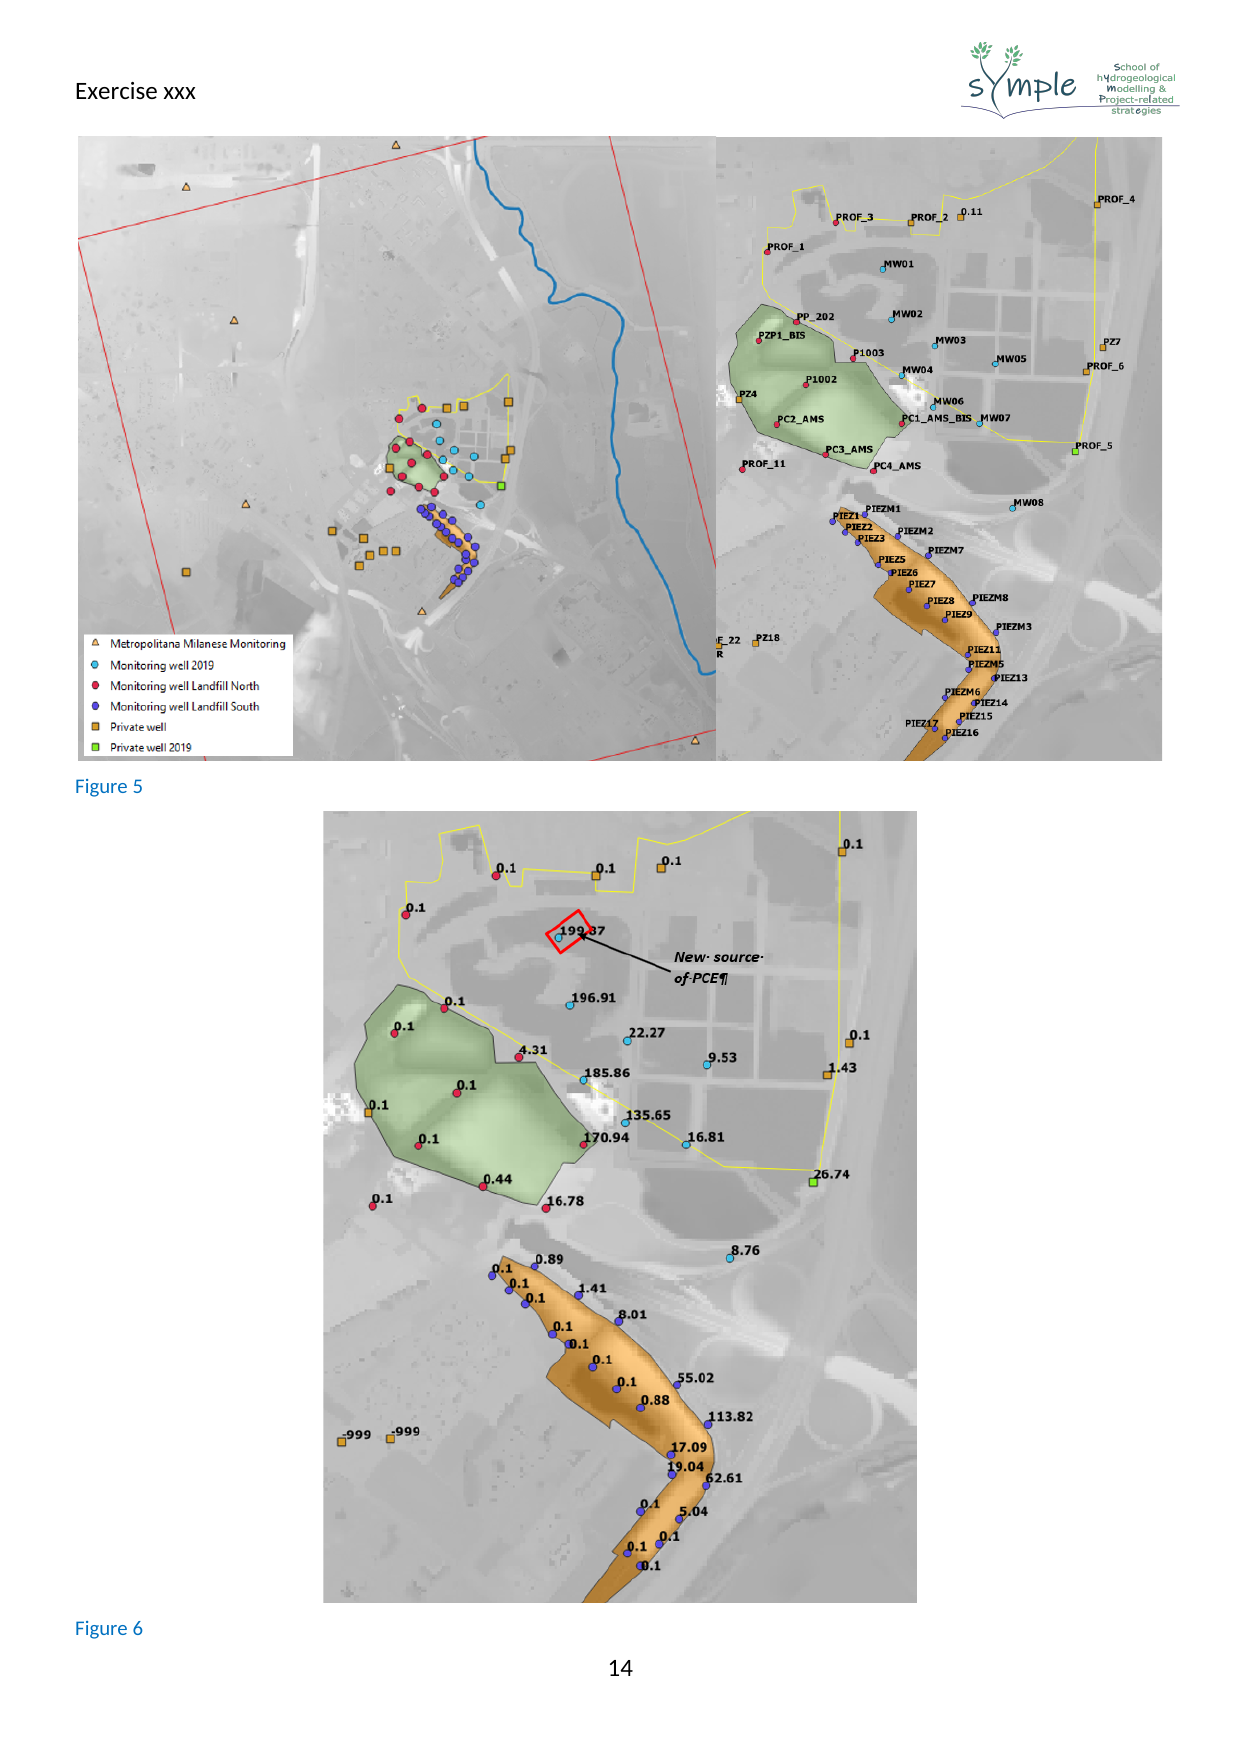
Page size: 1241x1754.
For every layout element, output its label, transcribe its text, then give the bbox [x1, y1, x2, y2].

picture [961, 42, 1180, 119]
text Figure 5 [75, 773, 1165, 799]
picture [78, 136, 1163, 761]
picture [323, 811, 917, 1603]
text Figure 6 [75, 1615, 1165, 1641]
